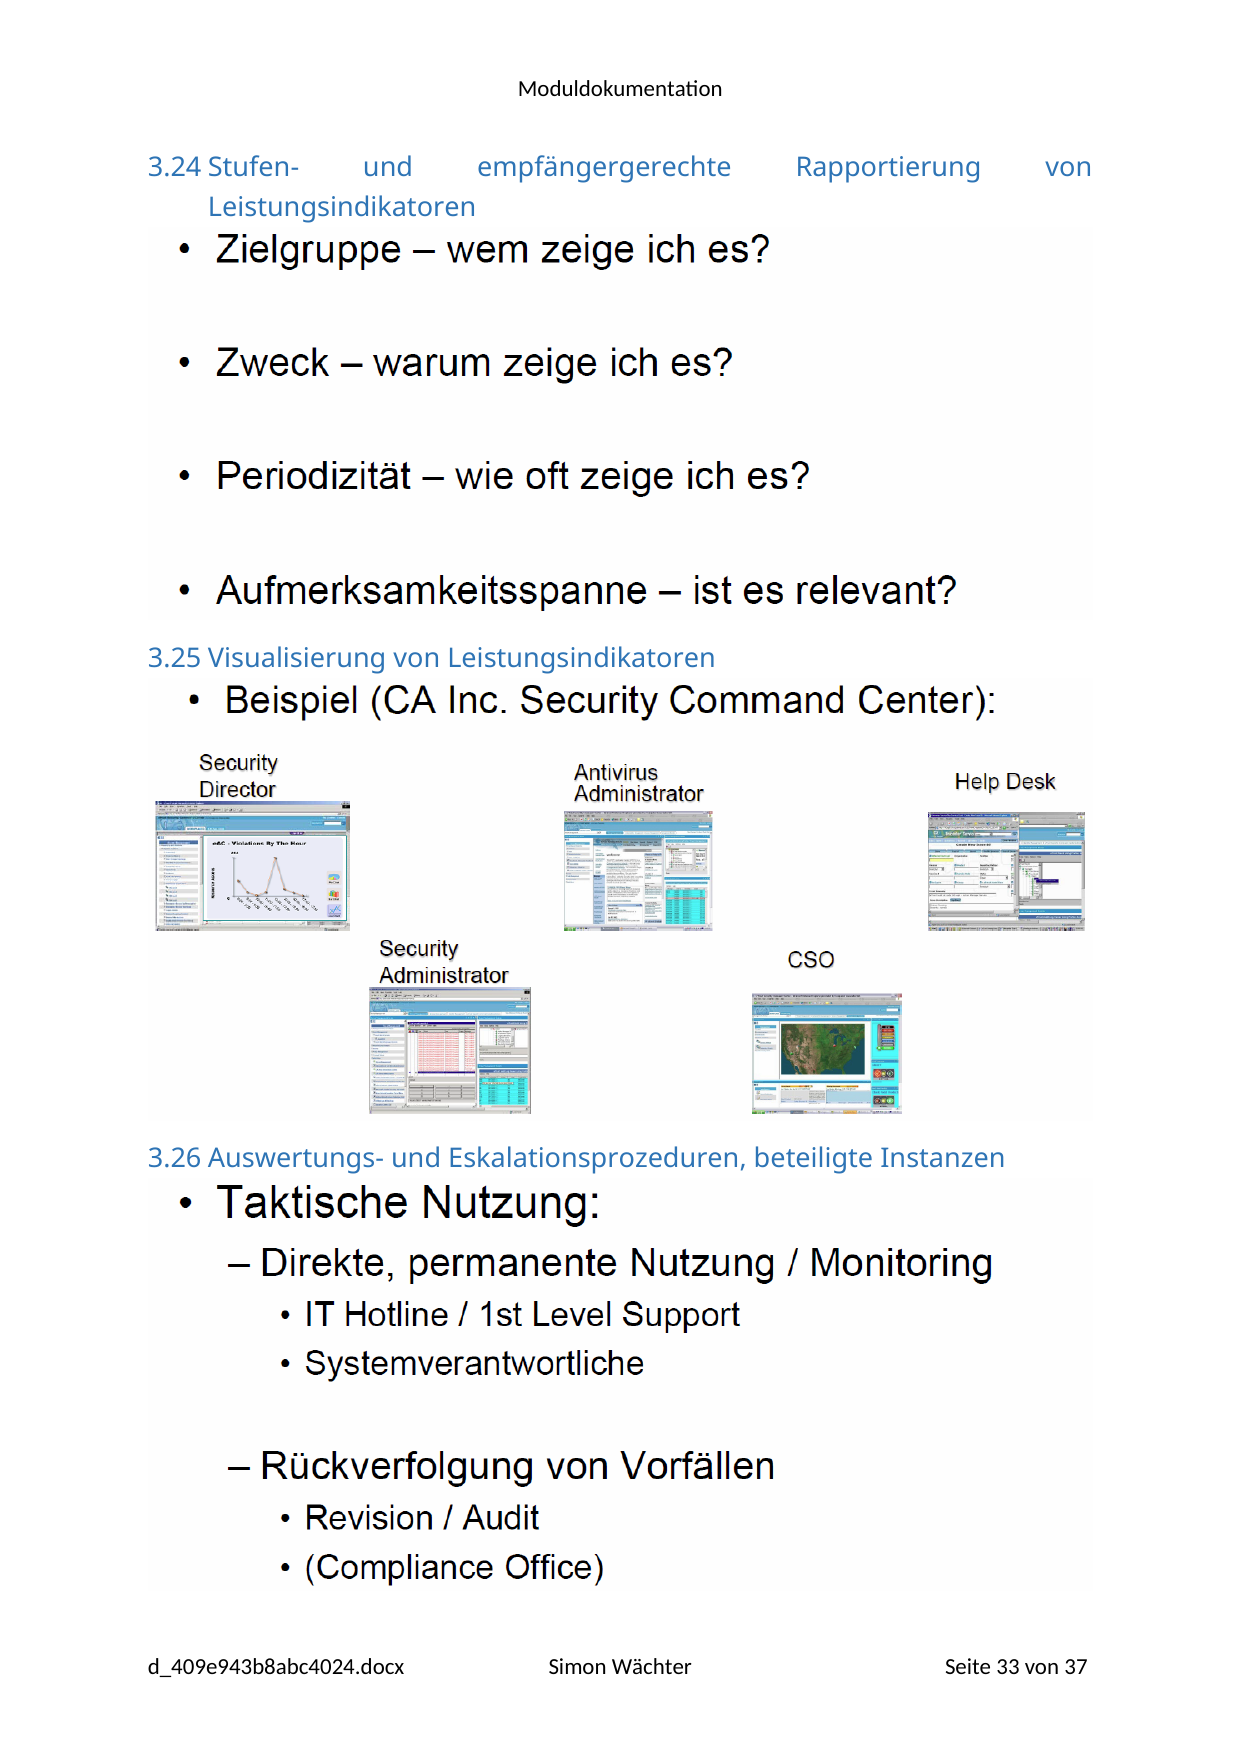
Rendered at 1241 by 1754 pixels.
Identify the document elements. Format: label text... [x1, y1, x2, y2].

picture [147, 1178, 1093, 1591]
picture [147, 678, 1093, 1121]
picture [147, 227, 1093, 620]
subtitle Auswertungs- und Eskalationsprozeduren, beteiligte Instanzen [148, 1139, 1093, 1176]
subtitle Visualisierung von Leistungsindikatoren [148, 638, 1093, 675]
subtitle Stufen- und empfängergerechte Rapportierung von Leistungsindikatoren [148, 148, 1093, 224]
